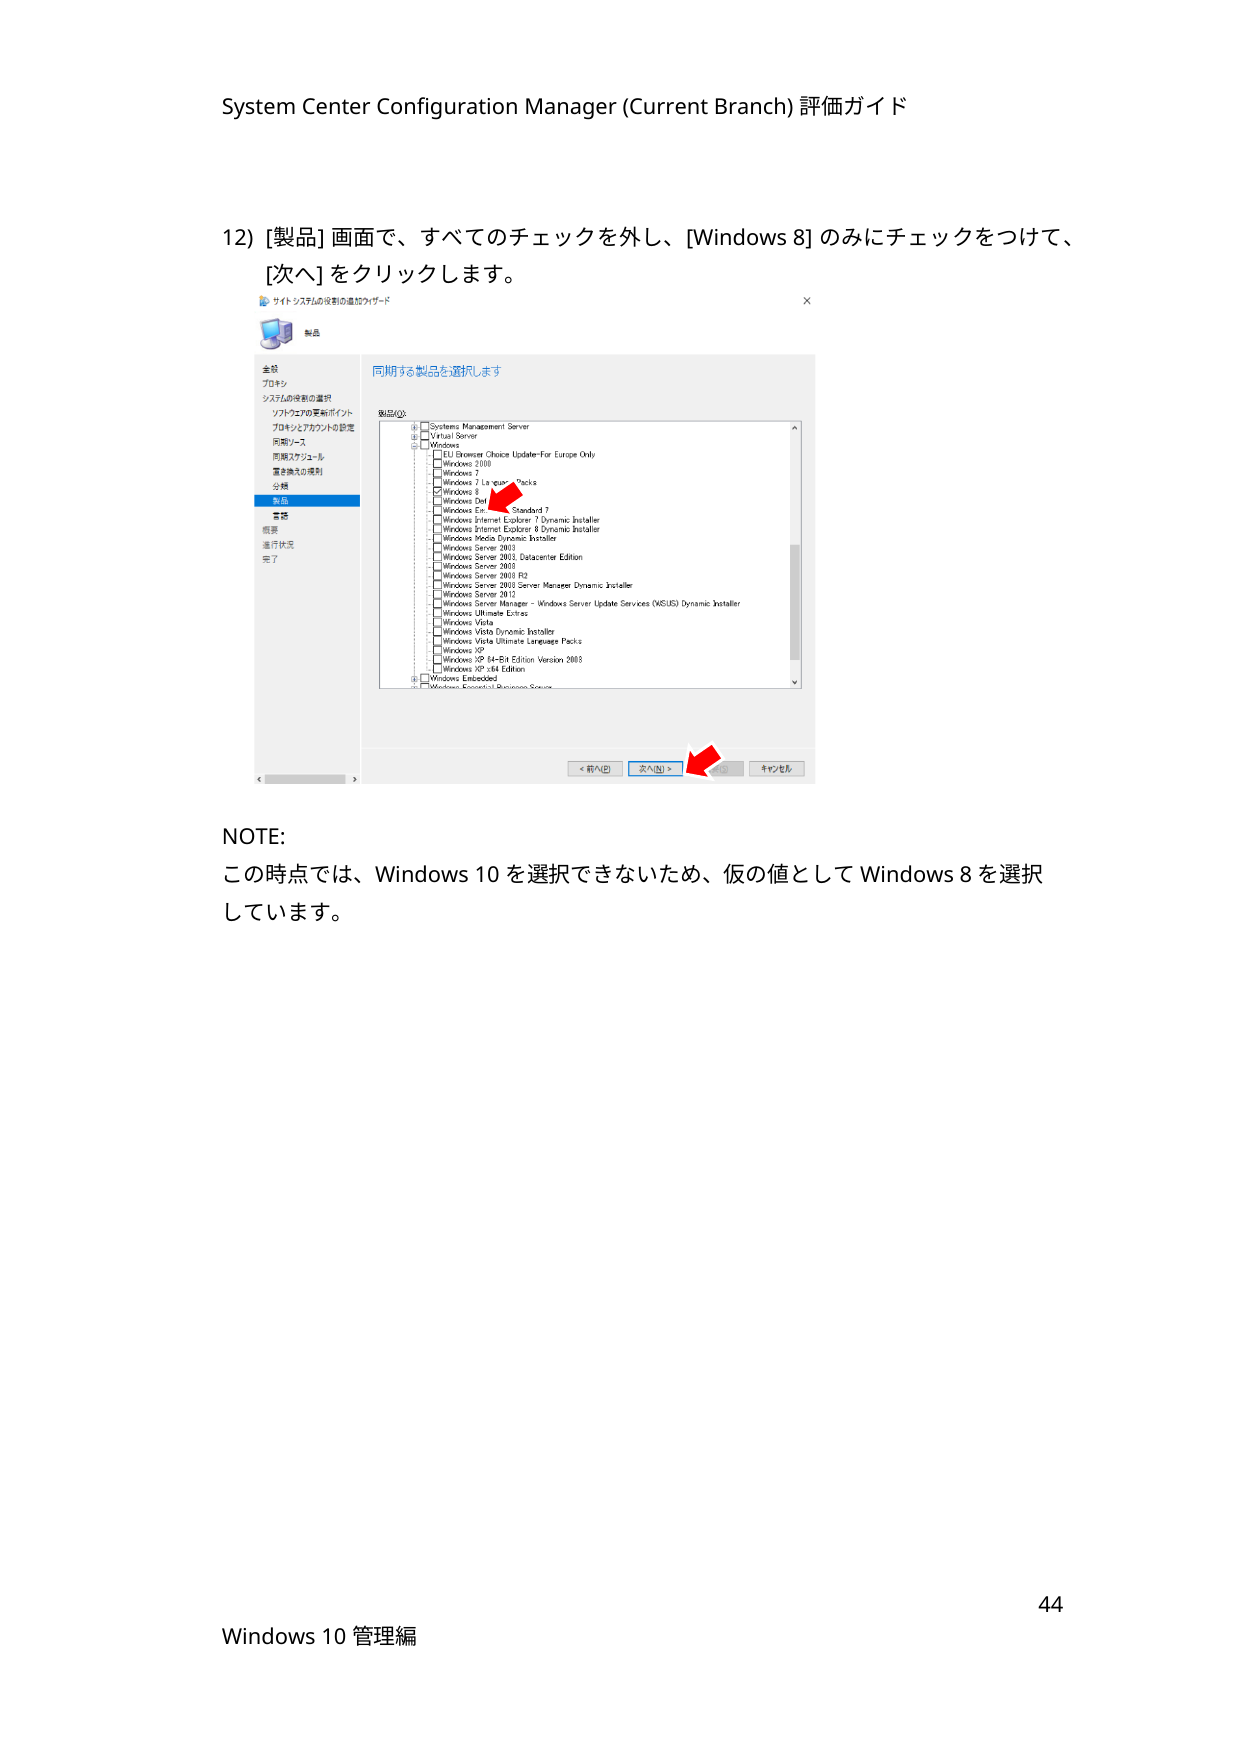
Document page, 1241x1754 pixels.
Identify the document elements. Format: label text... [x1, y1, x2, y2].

picture [254, 291, 816, 784]
text この時点では、Windows 10 を選択できないため、仮の値として Windows 8 を選択しています。 [222, 854, 1063, 929]
text NOTE: [222, 817, 1063, 854]
list [製品] 画面で、すべてのチェックを外し、[Windows 8] のみにチェックをつけて、[次へ] をクリックします。 [222, 217, 1063, 292]
